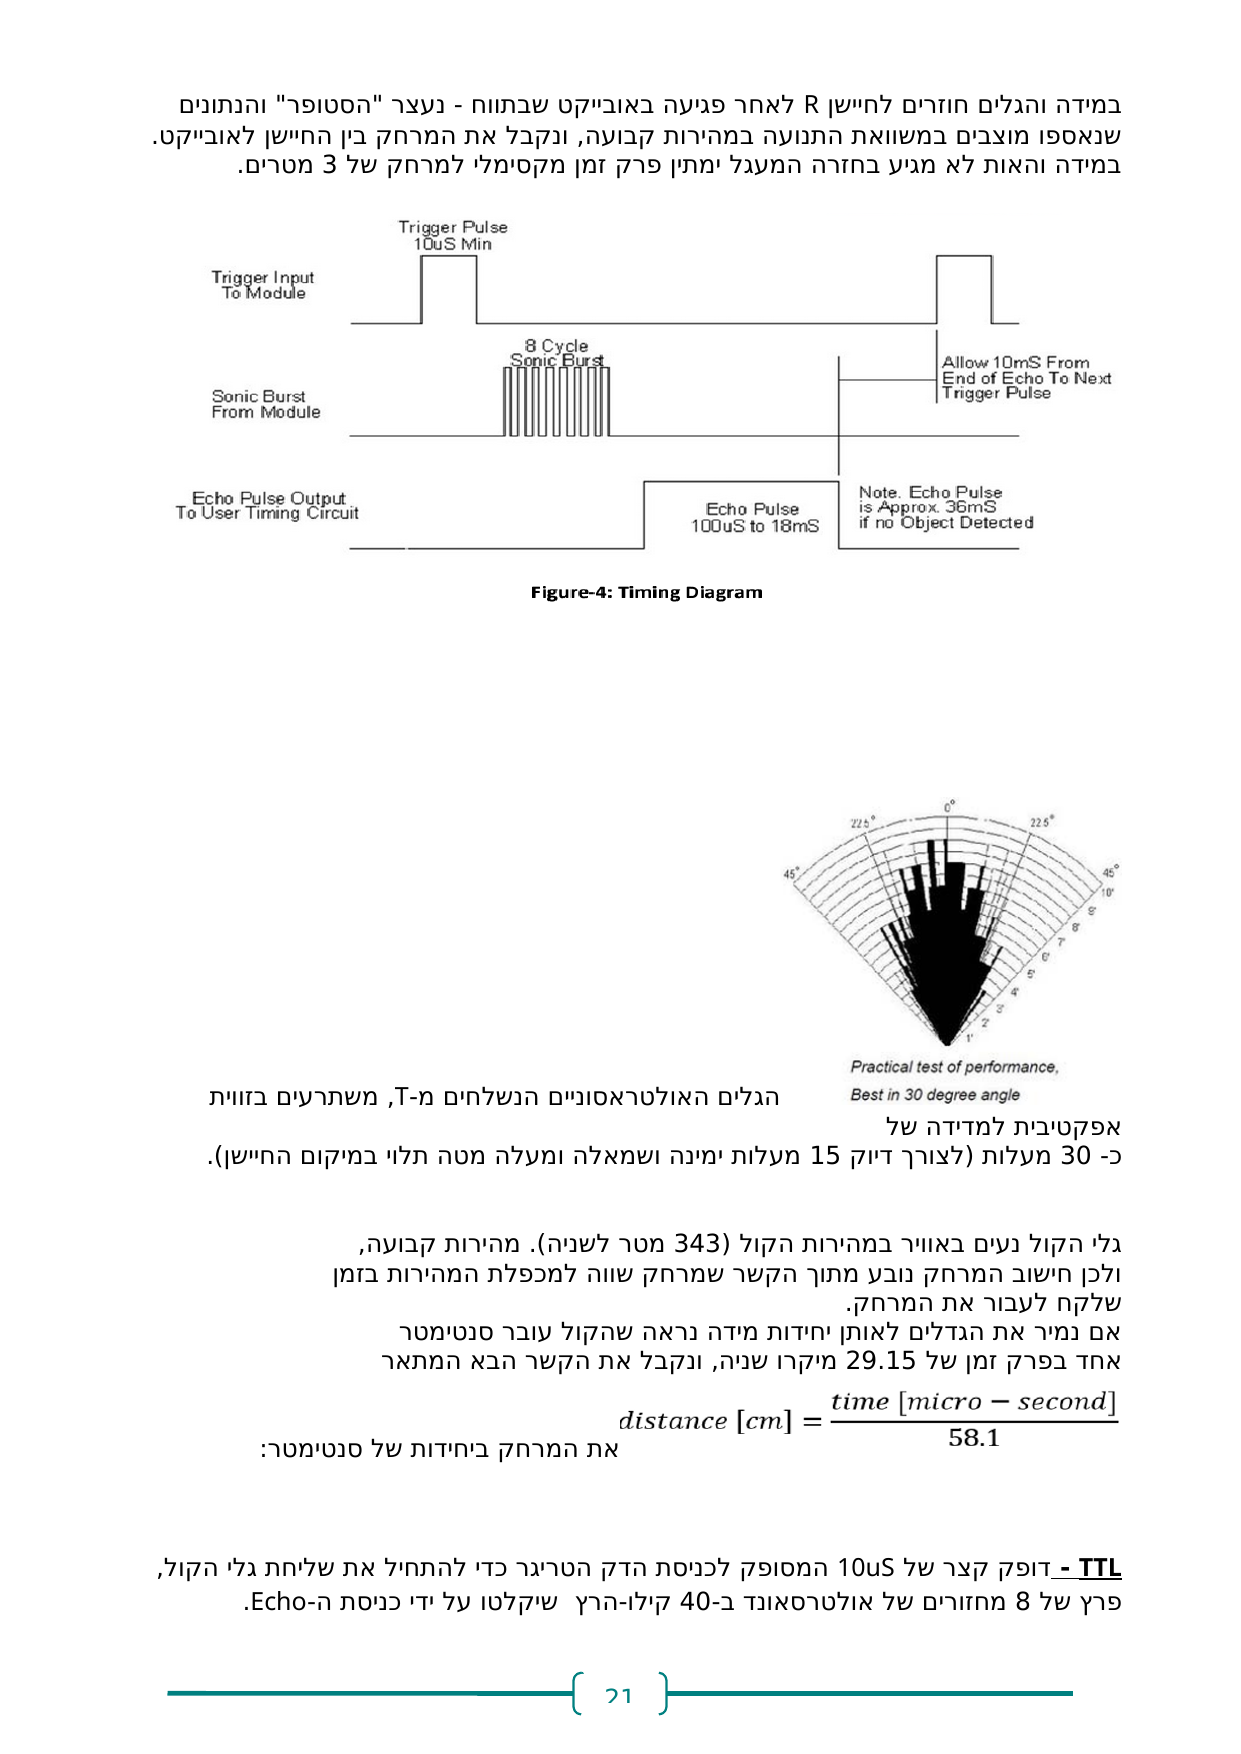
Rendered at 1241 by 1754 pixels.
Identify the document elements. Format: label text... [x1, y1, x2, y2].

picture [780, 790, 1122, 1105]
text TTL - דופק קצר של 10uS המסופק לכניסת הדק הטריגר כדי להתחיל את שליחת גלי הקול, פרץ של 8 מחזורים של אולטרסאונד ב-40 קילו-הרץ שיקלטו על ידי כניסת ה-Echo. [118, 1549, 1122, 1617]
text במידה והגלים חוזרים לחיישן R לאחר פגיעה באובייקט שבתווח - נעצר "הסטופר" והנתונים שנאספו מוצבים במשוואת התנועה במהירות קבועה, ונקבל את המרחק בין החיישן לאובייקט. [118, 87, 1122, 150]
picture [620, 1375, 1122, 1458]
text שלקח לעבור את המרחק. [118, 1288, 1122, 1317]
text אם נמיר את הגדלים לאותן יחידות מידה נראה שהקול עובר סנטימטר [118, 1317, 1122, 1346]
text אחד בפרק זמן של 29.15 מיקרו שניה, ונקבל את הקשר הבא המתאר [118, 1346, 1122, 1376]
text במידה והאות לא מגיע בחזרה המעגל ימתין פרק זמן מקסימלי למרחק של 3 מטרים. [118, 150, 1122, 179]
text כ- 30 מעלות (לצורך דיוק 15 מעלות ימינה ושמאלה ומעלה מטה תלוי במיקום החיישן). [118, 1141, 1122, 1171]
picture [165, 213, 1122, 603]
text גלי הקול נעים באוויר במהירות הקול (343 מטר לשניה). מהירות קבועה, [118, 1230, 1122, 1259]
text ולכן חישוב המרחק נובע מתוך הקשר שמרחק שווה למכפלת המהירות בזמן [118, 1259, 1122, 1288]
